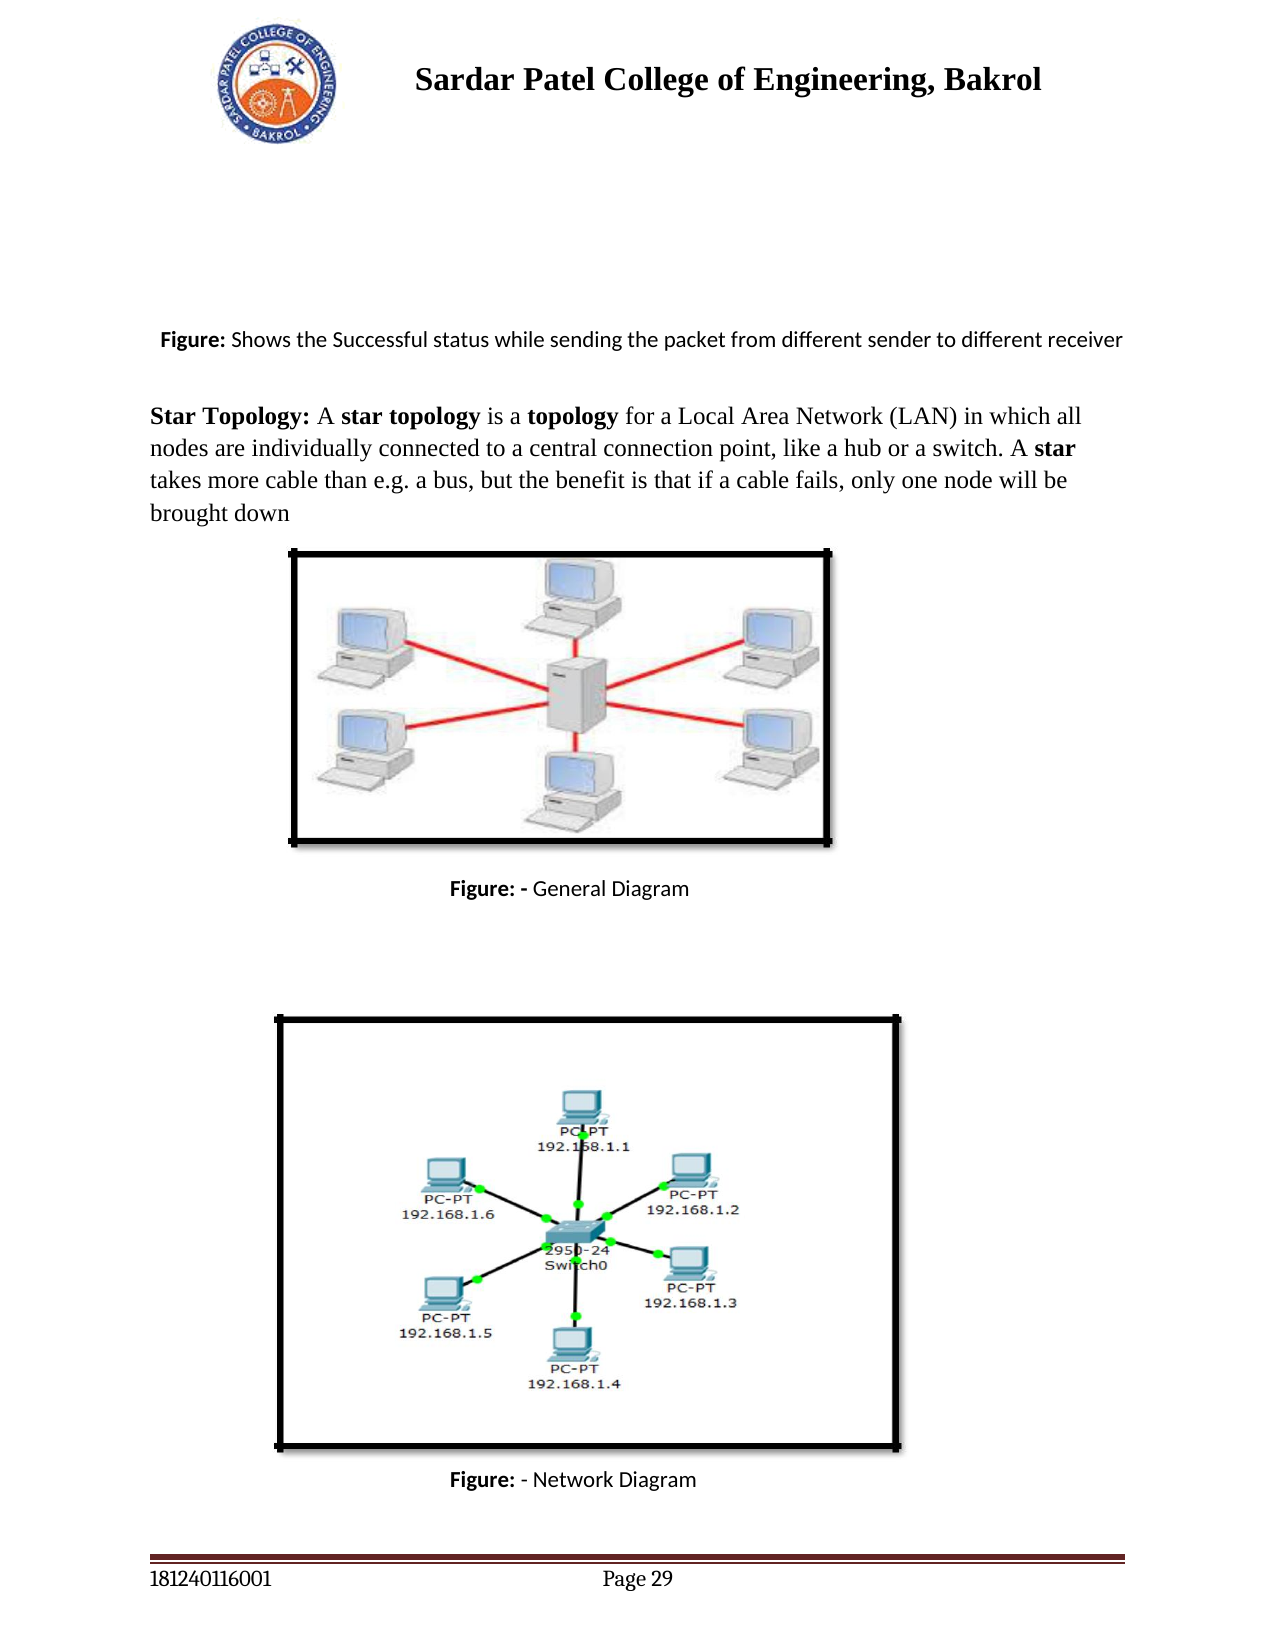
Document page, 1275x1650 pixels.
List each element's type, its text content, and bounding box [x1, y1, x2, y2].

picture [272, 1012, 911, 1462]
text Figure: - General Diagram [450, 874, 1125, 902]
text Figure: - Network Diagram [450, 1466, 1125, 1493]
picture [286, 546, 842, 857]
picture [187, 17, 367, 147]
text Figure: Shows the Successful status while sending the packet from different sender to different receiver [160, 325, 1125, 353]
text Star Topology: A star topology is a topology for a Local Area Network (LAN) in which all nodes are individually connected to a central connection point, like a hub or a switch. A star takes more cable than e.g. a bus, but the benefit is that if a cable fails, only one node will be brought down [150, 401, 1085, 527]
